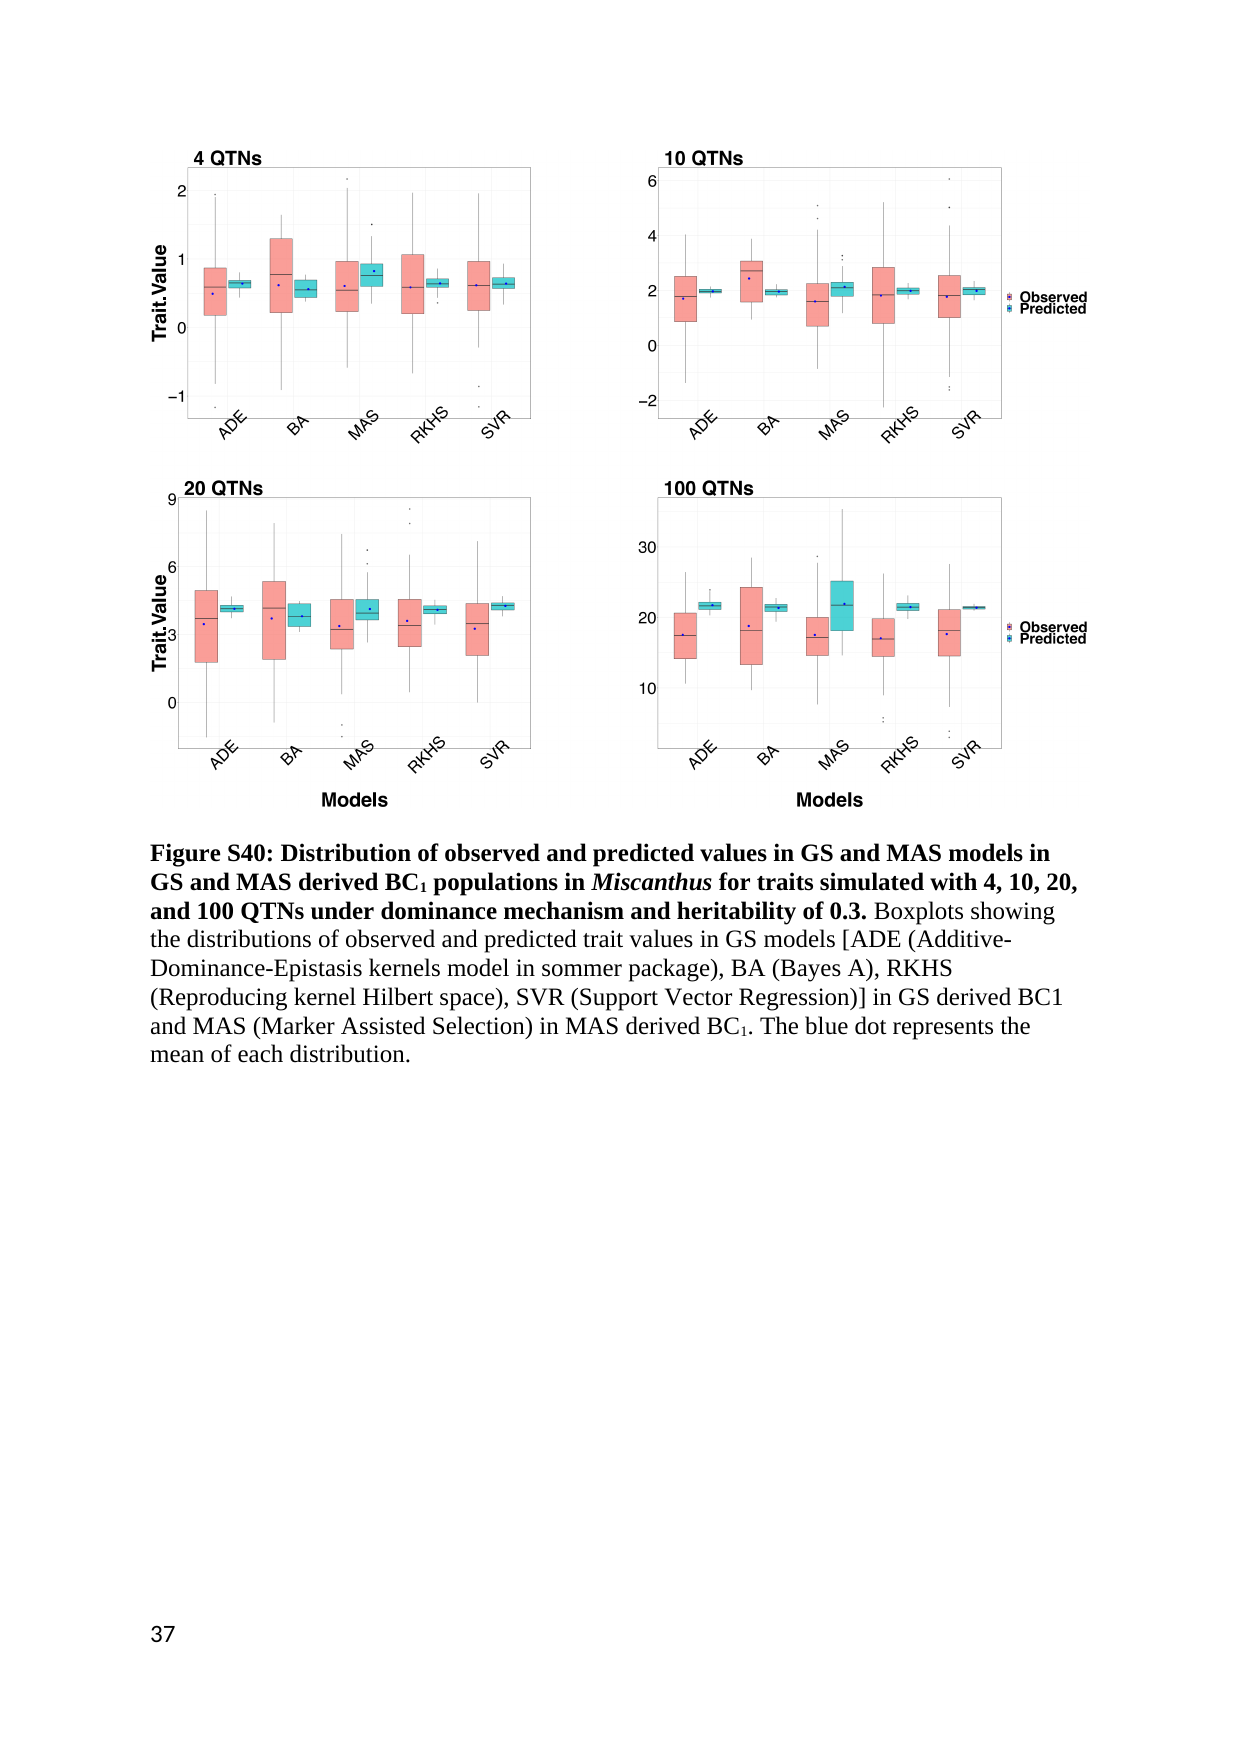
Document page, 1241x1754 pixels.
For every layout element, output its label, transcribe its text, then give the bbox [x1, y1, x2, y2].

text Figure S40: Distribution of observed and predicted values in GS and MAS models in GS and MAS derived BC1 populations in Miscanthus for traits simulated with 4, 10, 20, and 100 QTNs under dominance mechanism and heritability of 0.3. Boxplots showing the distributions of observed and predicted trait values in GS models [ADE (Additive-Dominance-Epistasis kernels model in sommer package), BA (Bayes A), RKHS (Reproducing kernel Hilbert space), SVR (Support Vector Regression)] in GS derived BC1 and MAS (Marker Assisted Selection) in MAS derived BC1. The blue dot represents the mean of each distribution. [150, 838, 1090, 1068]
